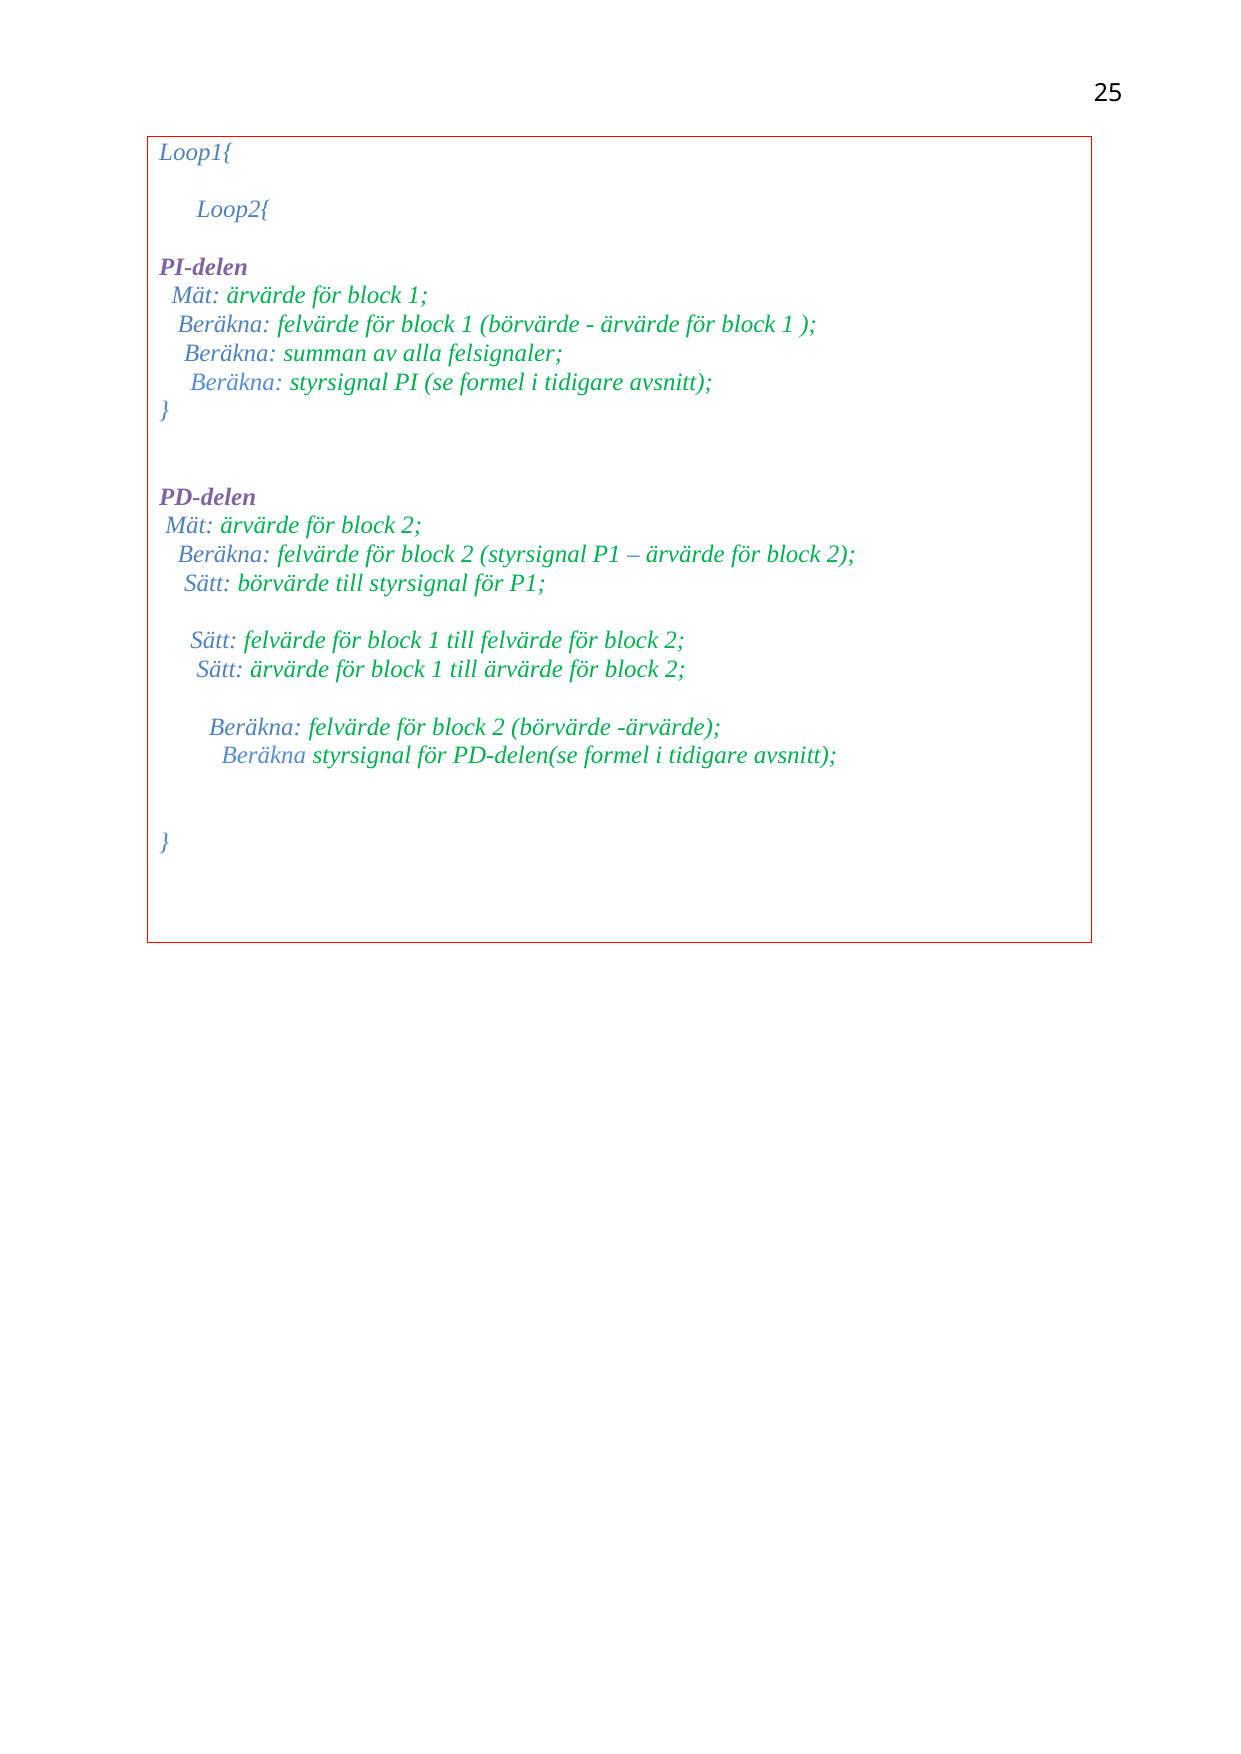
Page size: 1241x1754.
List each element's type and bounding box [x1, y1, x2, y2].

table_cell [148, 137, 1091, 942]
